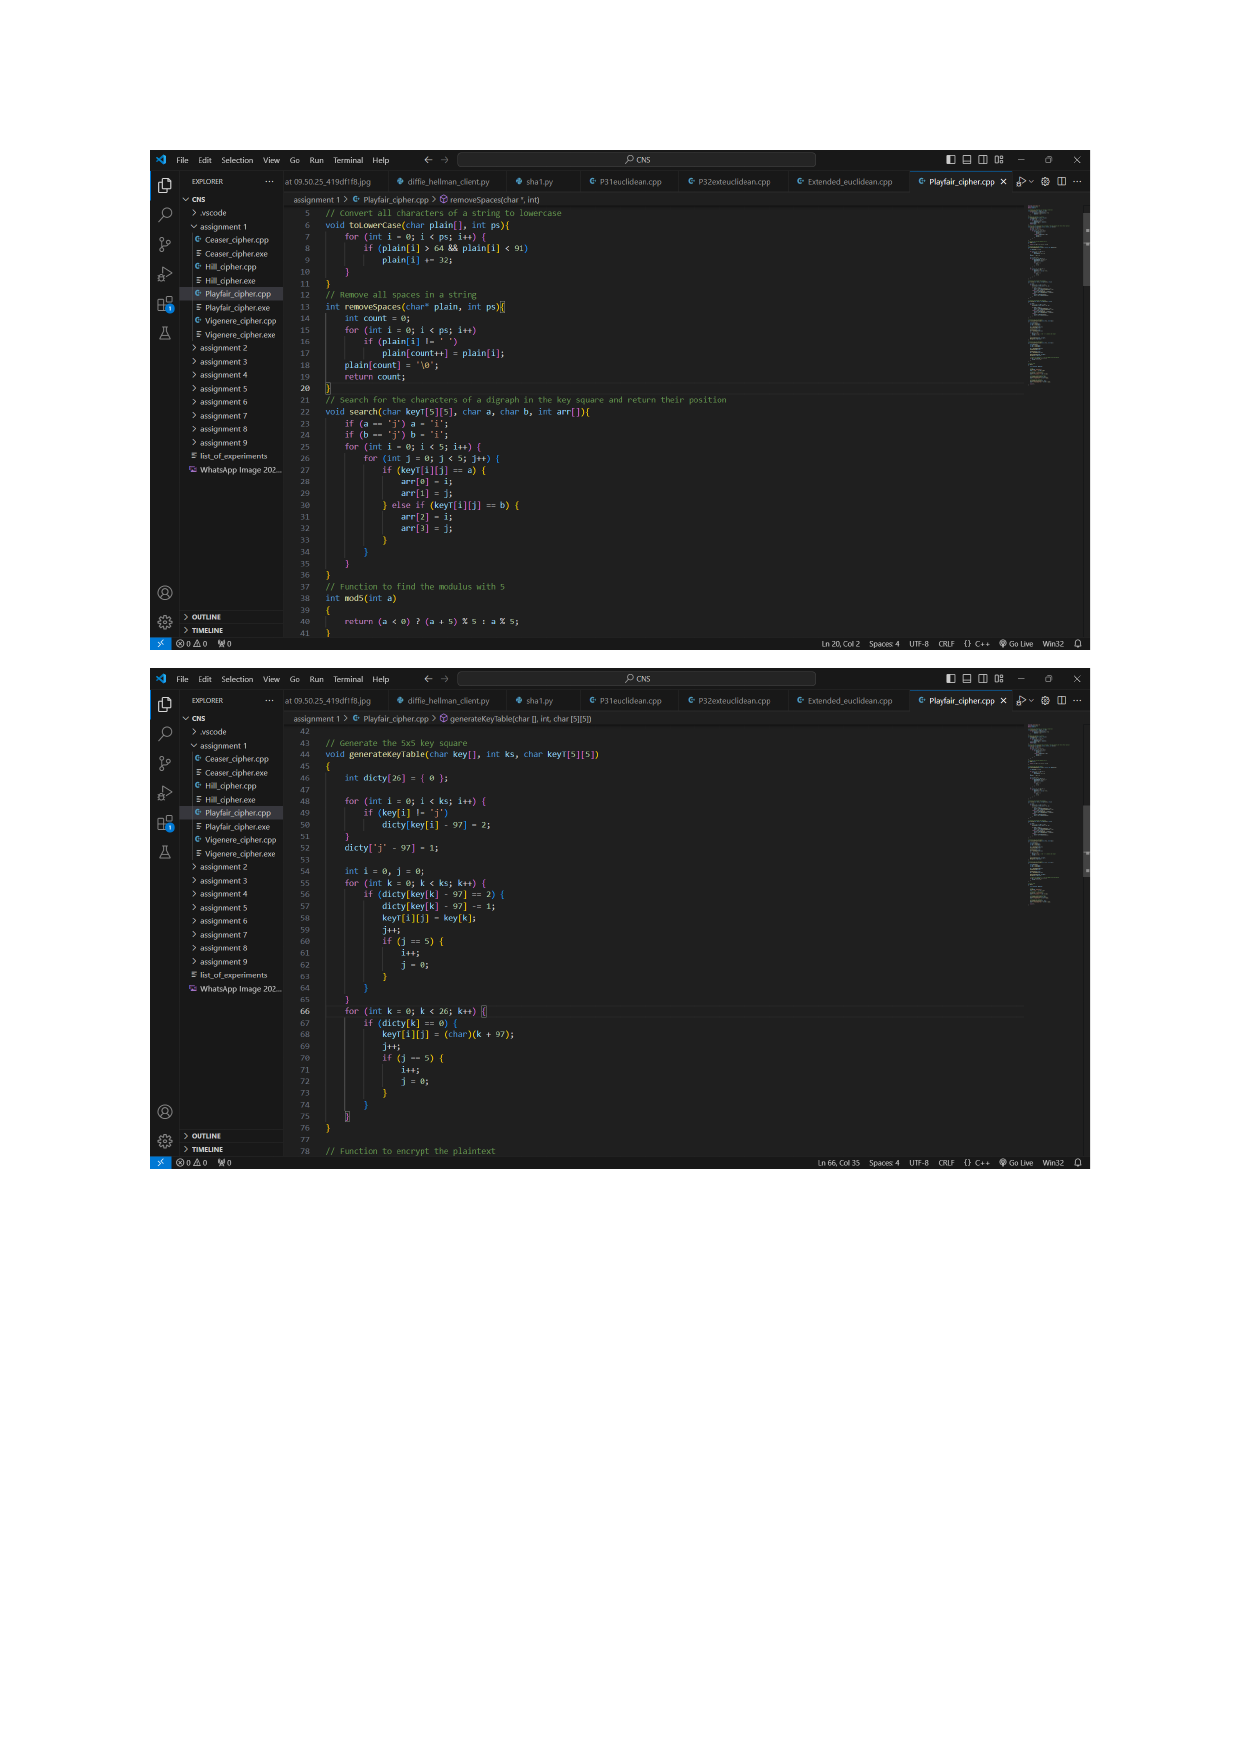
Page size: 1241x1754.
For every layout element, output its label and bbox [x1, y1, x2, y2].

picture [150, 150, 1091, 650]
picture [150, 668, 1091, 1169]
